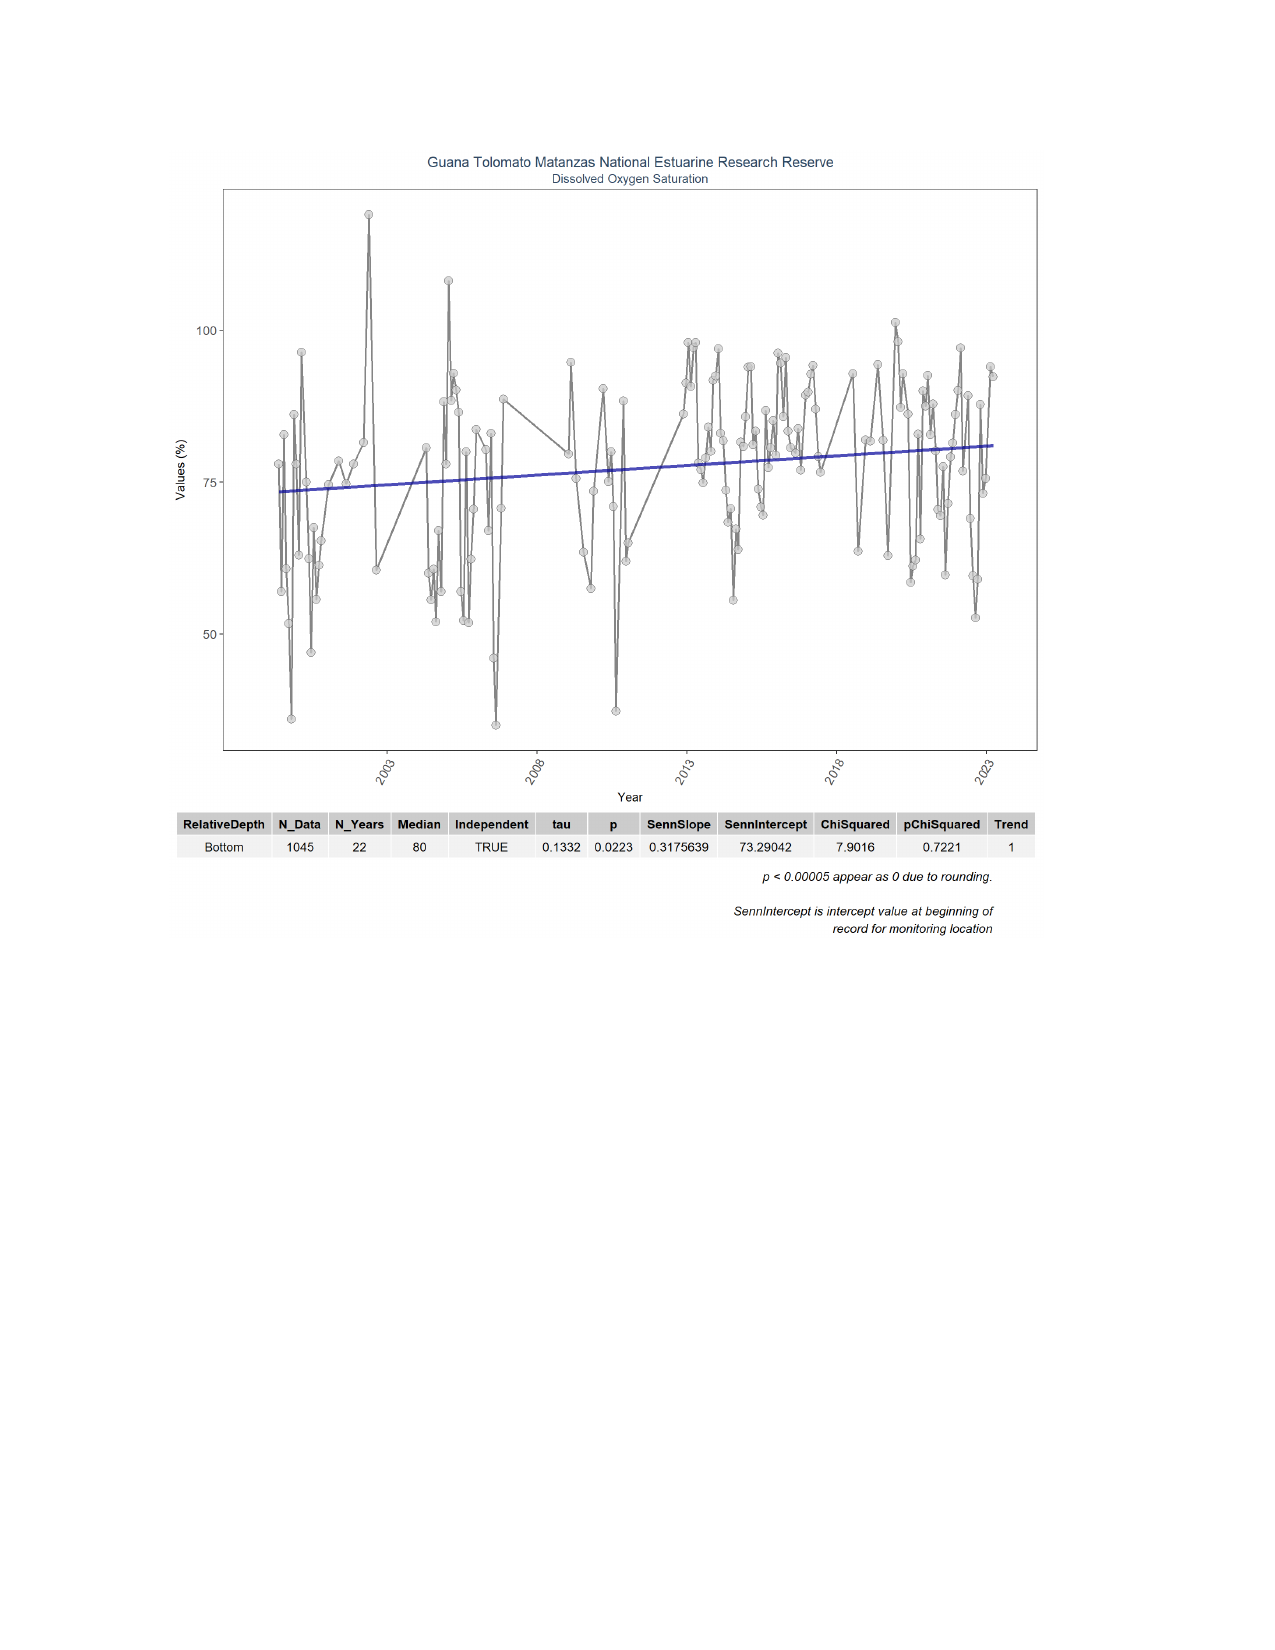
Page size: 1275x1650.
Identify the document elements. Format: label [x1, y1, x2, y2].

picture [168, 150, 1044, 938]
